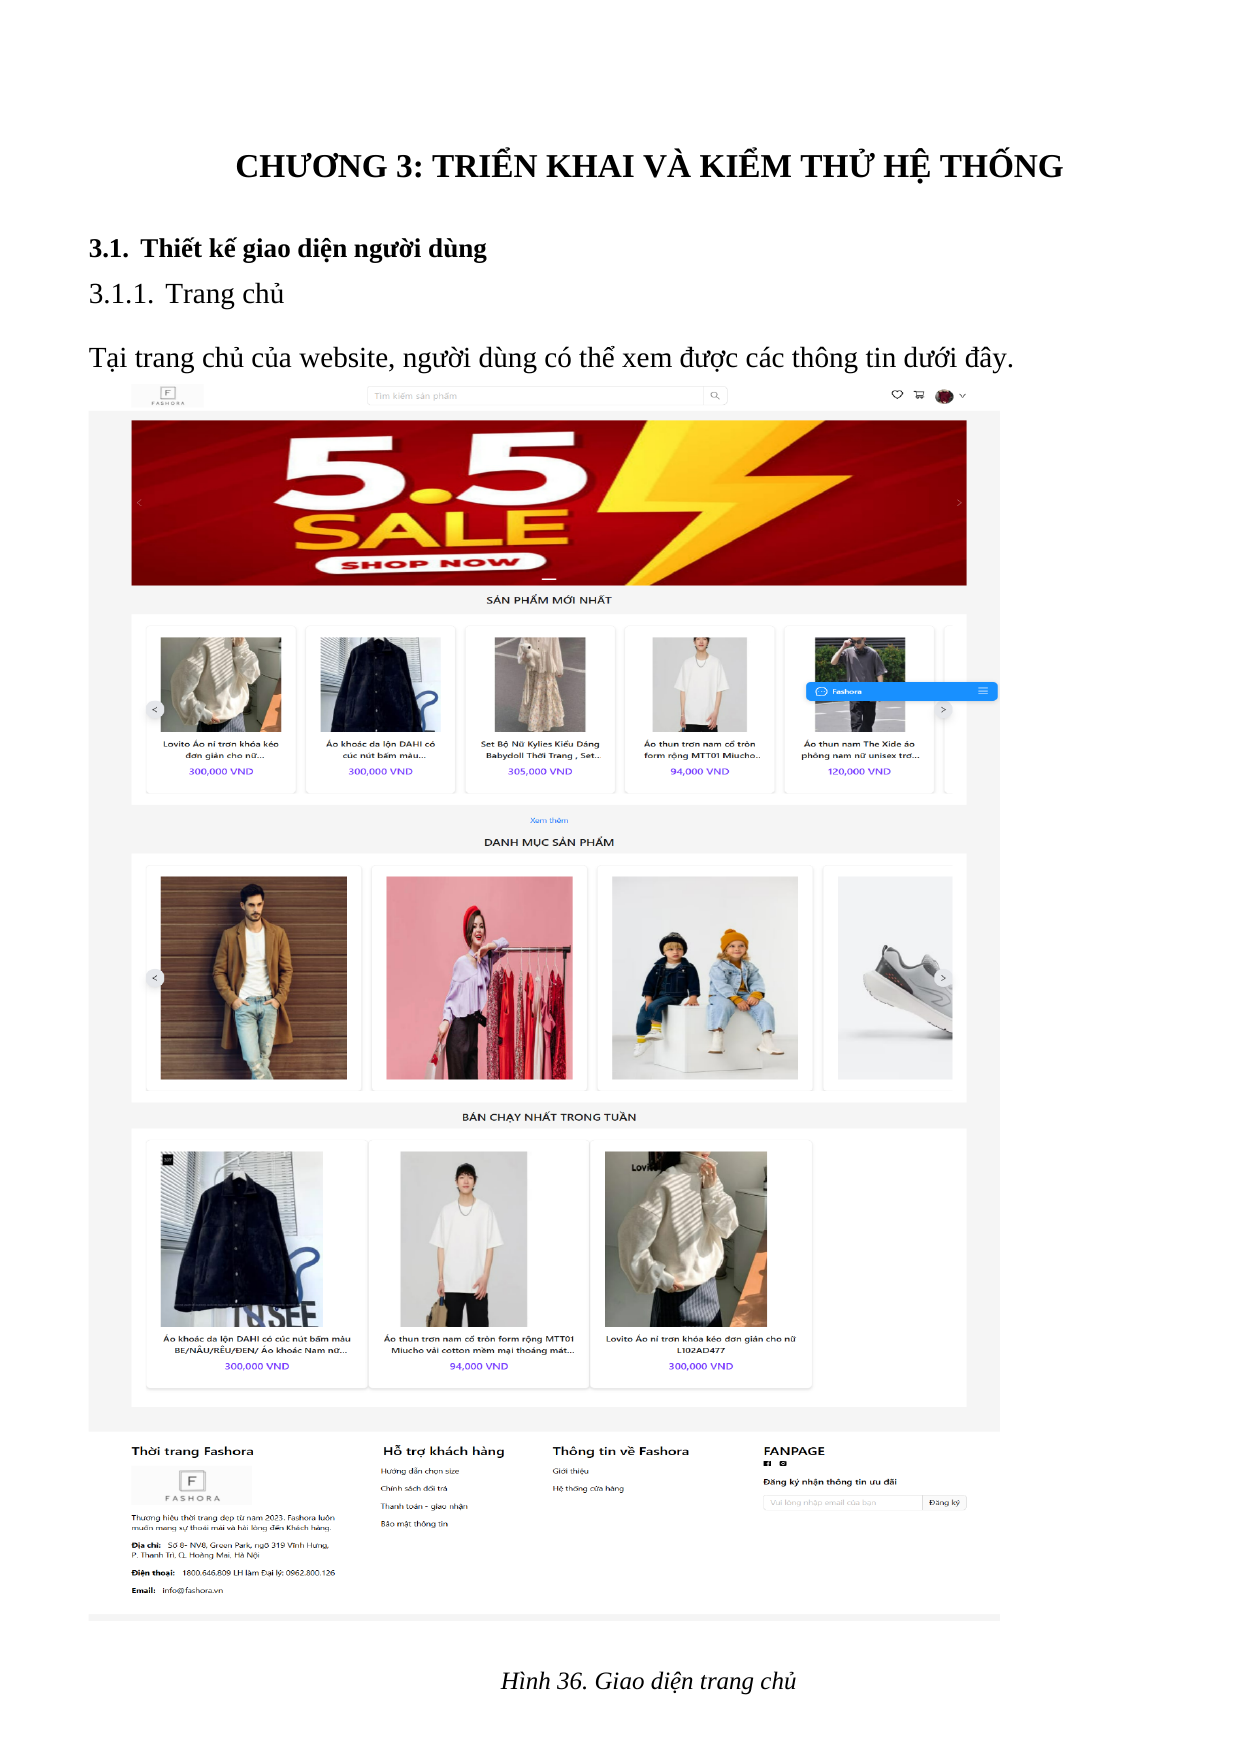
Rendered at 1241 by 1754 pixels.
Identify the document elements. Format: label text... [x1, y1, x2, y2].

subtitle CHƯƠNG 3: TRIỂN KHAI VÀ KIỂM THỬ HỆ THỐNG [88, 146, 1211, 184]
text 3.1.1. Trang chủ [88, 277, 1211, 310]
picture [88, 380, 1000, 1621]
subtitle 3.1. Thiết kế giao diện người dùng [88, 232, 1211, 264]
text Hình 36. Giao diện trang chủ [88, 1666, 1211, 1695]
text Tại trang chủ của website, người dùng có thể xem được các thông tin dưới đây. [88, 340, 1211, 374]
